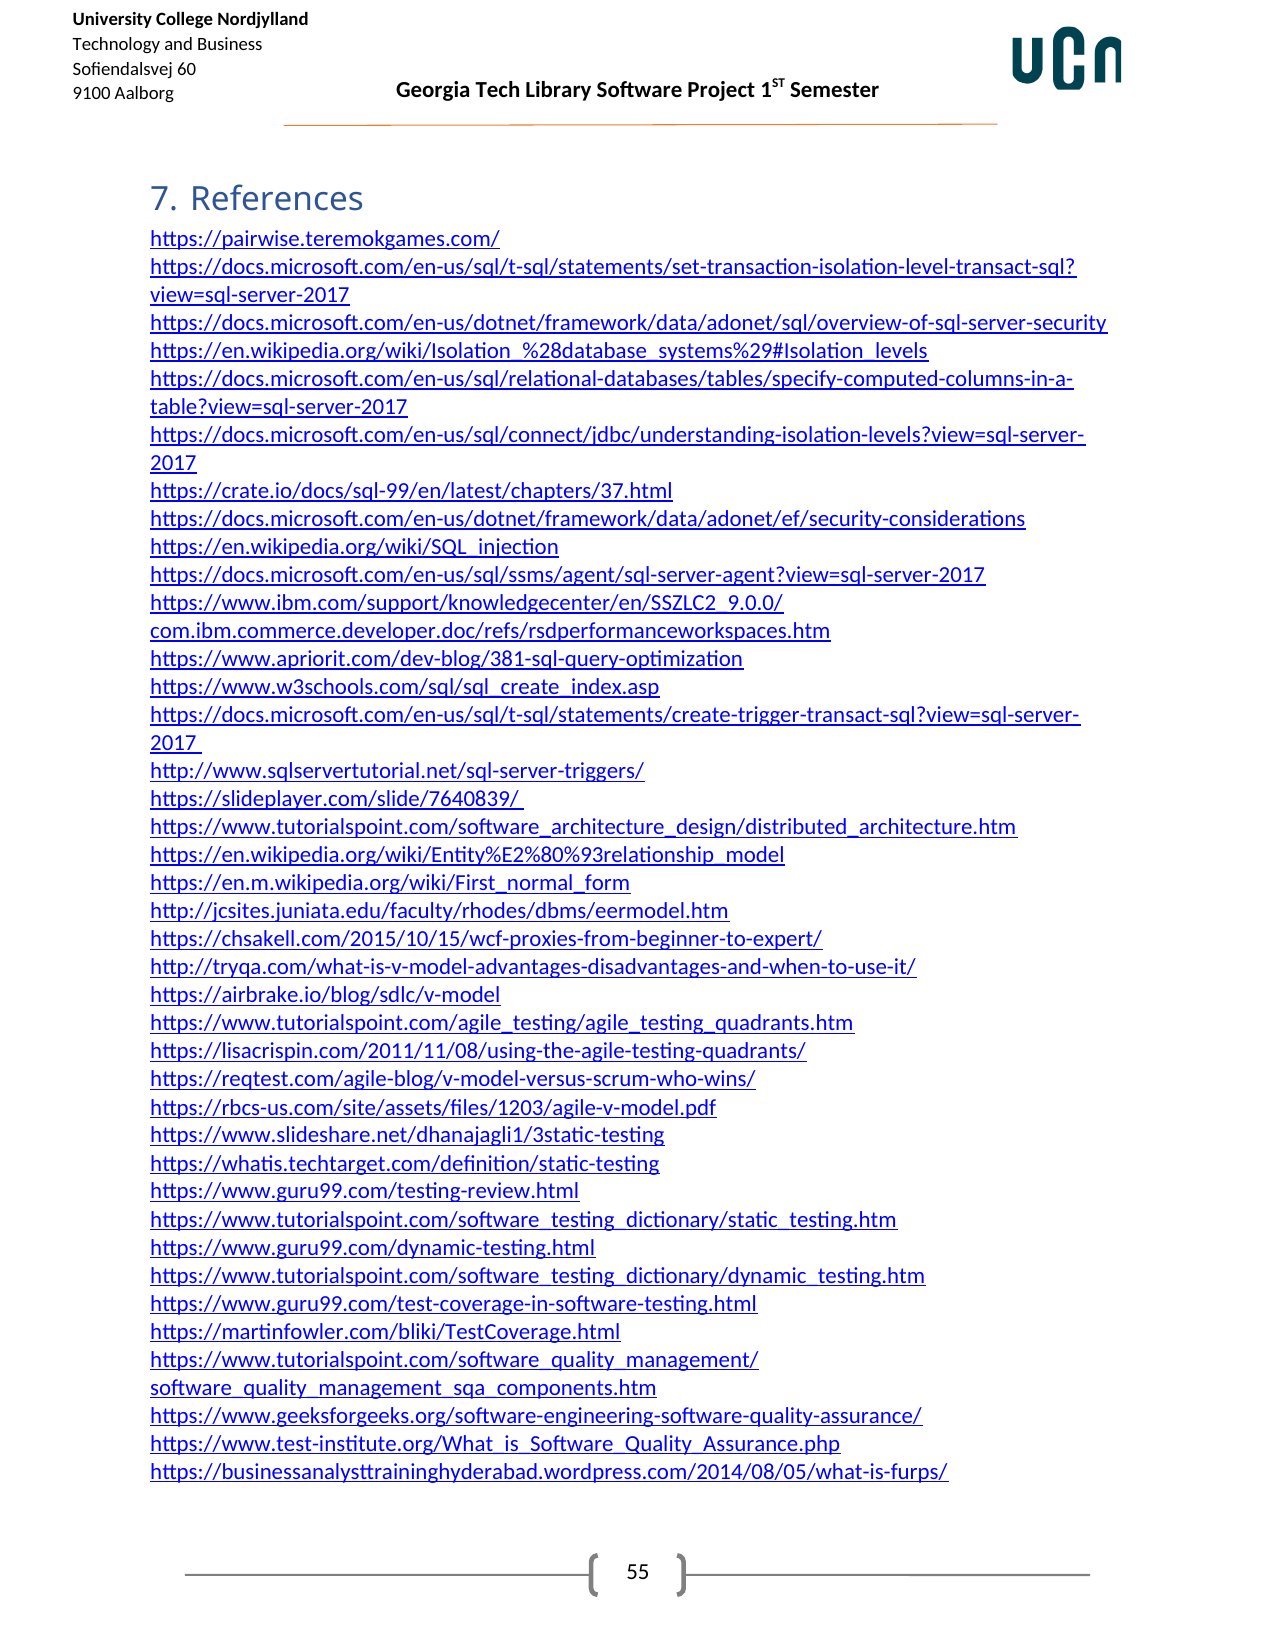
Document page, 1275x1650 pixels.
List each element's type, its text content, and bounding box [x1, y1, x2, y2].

subtitle References [150, 175, 1125, 220]
text https://pairwise.teremokgames.com/ [150, 224, 1125, 252]
text https://www.tutorialspoint.com/software_testing_dictionary/dynamic_testing.htm [150, 1261, 1125, 1289]
text https://whatis.techtarget.com/definition/static-testing [150, 1149, 1125, 1177]
text https://www.guru99.com/test-coverage-in-software-testing.html [150, 1289, 1125, 1317]
text https://docs.microsoft.com/en-us/dotnet/framework/data/adonet/sql/overview-of-sql-server-security [150, 308, 1125, 336]
text https://rbcs-us.com/site/assets/files/1203/agile-v-model.pdf [150, 1093, 1125, 1121]
text https://www.tutorialspoint.com/software_quality_management/software_quality_management_sqa_components.htm [150, 1345, 1125, 1401]
text http://www.sqlservertutorial.net/sql-server-triggers/ [150, 756, 1125, 784]
text https://airbrake.io/blog/sdlc/v-model [150, 981, 1125, 1008]
text https://docs.microsoft.com/en-us/sql/ssms/agent/sql-server-agent?view=sql-server-2017 [150, 560, 1125, 588]
text https://docs.microsoft.com/en-us/sql/t-sql/statements/set-transaction-isolation-level-transact-sql?view=sql-server-2017 [150, 252, 1125, 308]
text https://docs.microsoft.com/en-us/sql/relational-databases/tables/specify-computed-columns-in-a-table?view=sql-server-2017 [150, 364, 1125, 420]
text https://en.wikipedia.org/wiki/Entity%E2%80%93relationship_model [150, 840, 1125, 868]
text https://chsakell.com/2015/10/15/wcf-proxies-from-beginner-to-expert/ [150, 924, 1125, 952]
text https://docs.microsoft.com/en-us/dotnet/framework/data/adonet/ef/security-considerations [150, 504, 1125, 532]
text https://www.geeksforgeeks.org/software-engineering-software-quality-assurance/ [150, 1401, 1125, 1429]
text https://www.guru99.com/dynamic-testing.html [150, 1233, 1125, 1261]
text https://martinfowler.com/bliki/TestCoverage.html [150, 1317, 1125, 1345]
text https://www.apriorit.com/dev-blog/381-sql-query-optimization [150, 644, 1125, 672]
text https://businessanalysttraininghyderabad.wordpress.com/2014/08/05/what-is-furps/ [150, 1457, 1125, 1485]
text https://www.test-institute.org/What_is_Software_Quality_Assurance.php [150, 1429, 1125, 1457]
picture [1011, 26, 1121, 89]
text https://en.wikipedia.org/wiki/Isolation_%28database_systems%29#Isolation_levels [150, 336, 1125, 364]
text https://www.guru99.com/testing-review.html [150, 1177, 1125, 1205]
text https://www.tutorialspoint.com/software_architecture_design/distributed_architecture.htm [150, 812, 1125, 840]
text https://en.m.wikipedia.org/wiki/First_normal_form [150, 868, 1125, 896]
text http://jcsites.juniata.edu/faculty/rhodes/dbms/eermodel.htm [150, 896, 1125, 924]
text https://www.w3schools.com/sql/sql_create_index.asp [150, 672, 1125, 700]
text https://crate.io/docs/sql-99/en/latest/chapters/37.html [150, 476, 1125, 504]
text https://docs.microsoft.com/en-us/sql/connect/jdbc/understanding-isolation-levels?view=sql-server-2017 [150, 420, 1125, 476]
text https://www.tutorialspoint.com/software_testing_dictionary/static_testing.htm [150, 1205, 1125, 1233]
text https://www.tutorialspoint.com/agile_testing/agile_testing_quadrants.htm [150, 1008, 1125, 1037]
text https://reqtest.com/agile-blog/v-model-versus-scrum-who-wins/ [150, 1064, 1125, 1093]
text https://www.ibm.com/support/knowledgecenter/en/SSZLC2_9.0.0/com.ibm.commerce.developer.doc/refs/rsdperformanceworkspaces.htm [150, 588, 1125, 644]
text https://www.slideshare.net/dhanajagli1/3static-testing [150, 1121, 1125, 1149]
text https://lisacrispin.com/2011/11/08/using-the-agile-testing-quadrants/ [150, 1037, 1125, 1064]
text https://docs.microsoft.com/en-us/sql/t-sql/statements/create-trigger-transact-sql?view=sql-server-2017 [150, 700, 1125, 756]
text http://tryqa.com/what-is-v-model-advantages-disadvantages-and-when-to-use-it/ [150, 952, 1125, 981]
text https://slideplayer.com/slide/7640839/ [150, 784, 1125, 812]
text https://en.wikipedia.org/wiki/SQL_injection [150, 532, 1125, 560]
